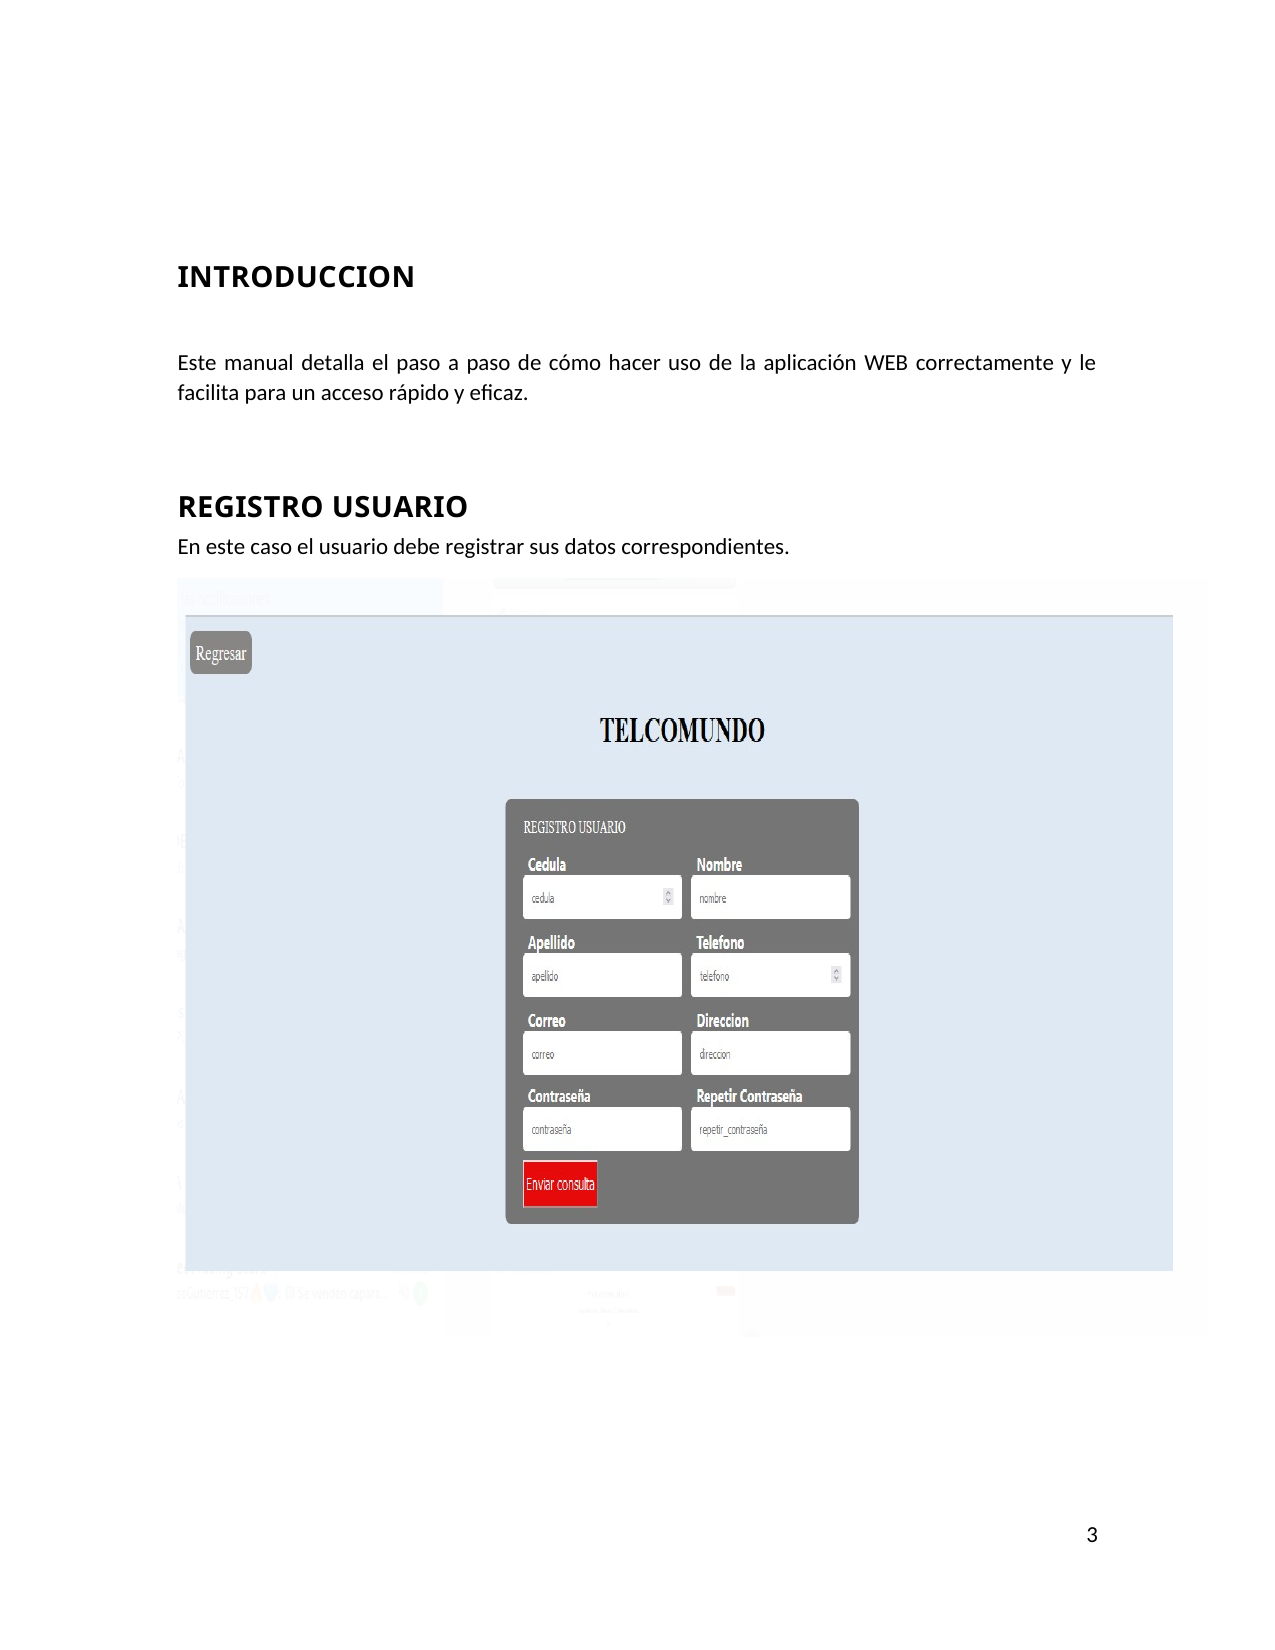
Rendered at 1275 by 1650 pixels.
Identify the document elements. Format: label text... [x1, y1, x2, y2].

picture [177, 578, 1209, 1337]
subtitle INTRODUCCION [177, 256, 1098, 296]
text En este caso el usuario debe registrar sus datos correspondientes. [177, 532, 1098, 560]
text Este manual detalla el paso a paso de cómo hacer uso de la aplicación WEB correctamente y le facilita para un acceso rápido y eficaz. [177, 348, 1098, 406]
subtitle REGISTRO USUARIO [177, 486, 1098, 526]
